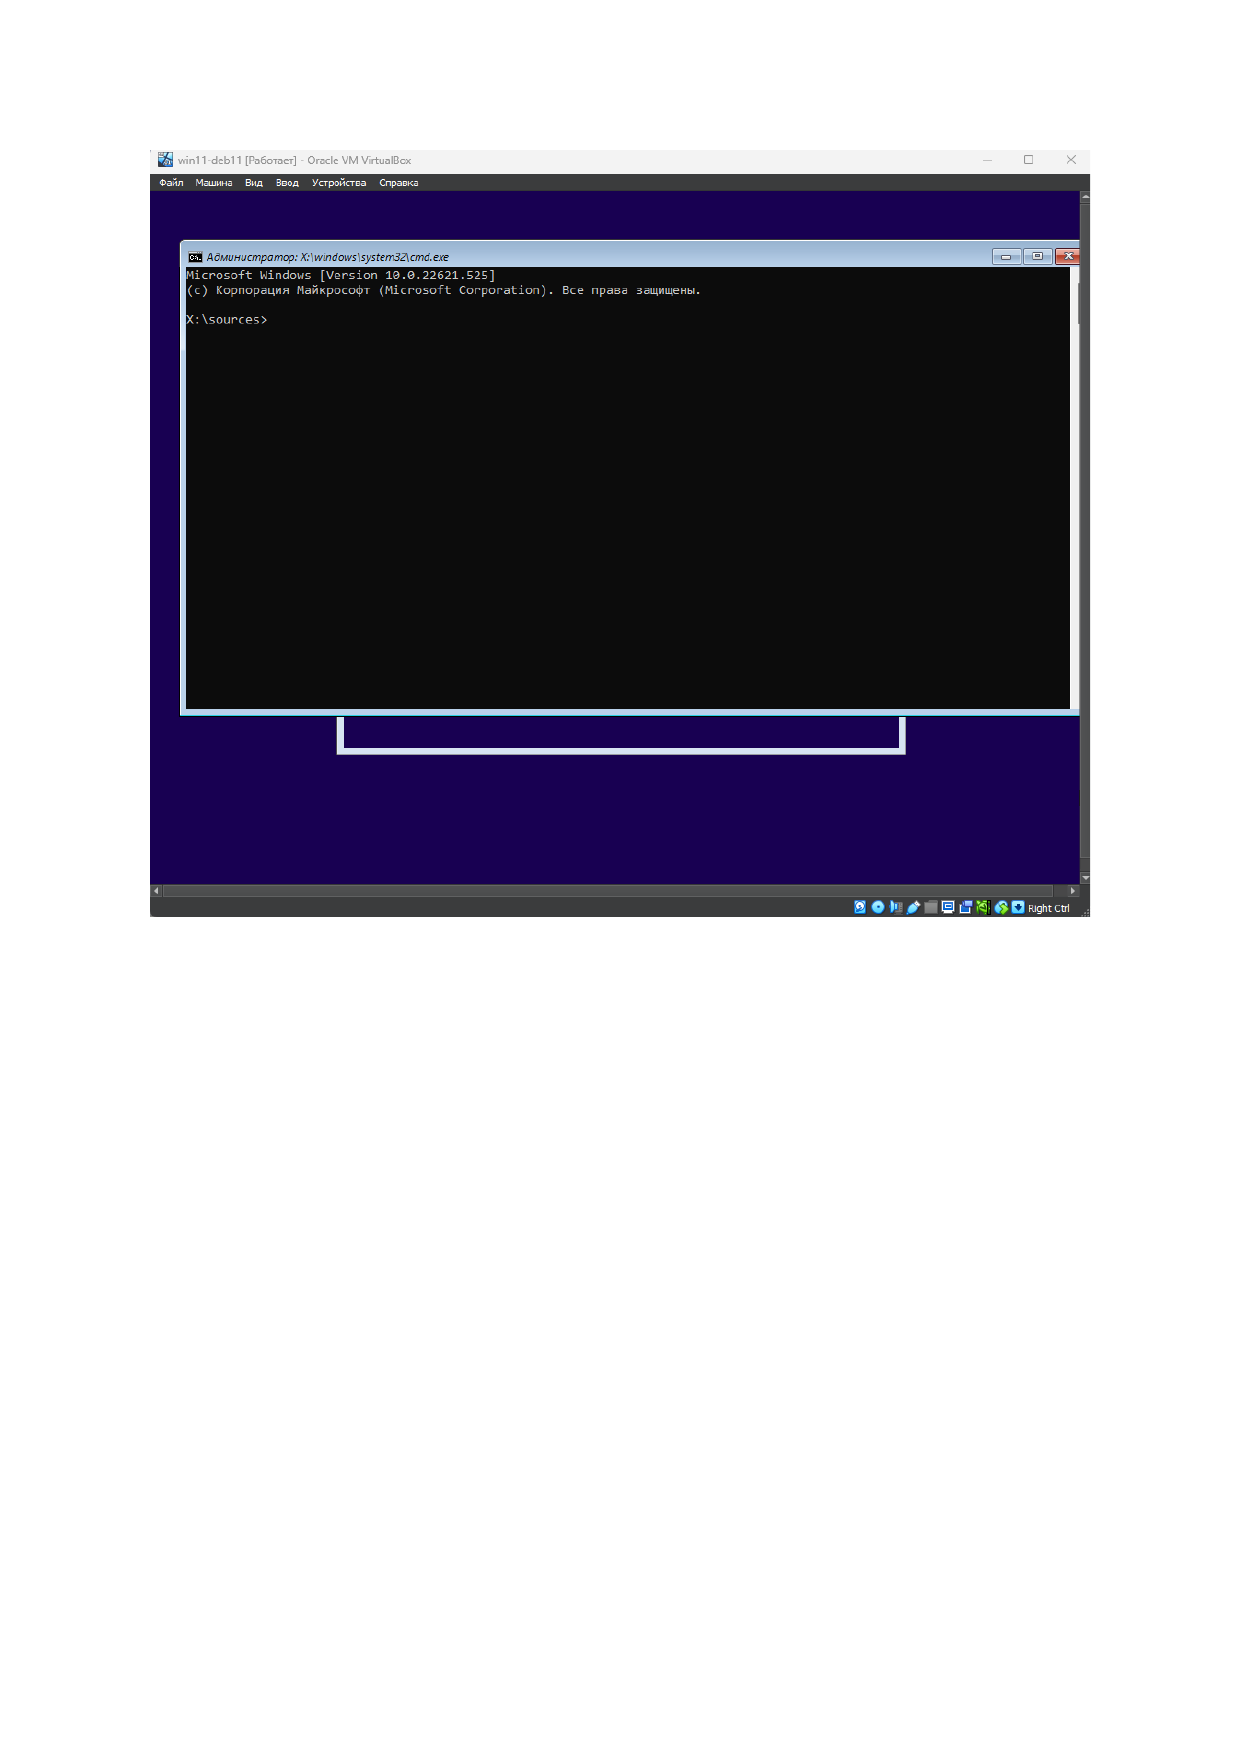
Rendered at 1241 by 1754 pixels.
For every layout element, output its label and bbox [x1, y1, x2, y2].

picture [150, 150, 1091, 917]
